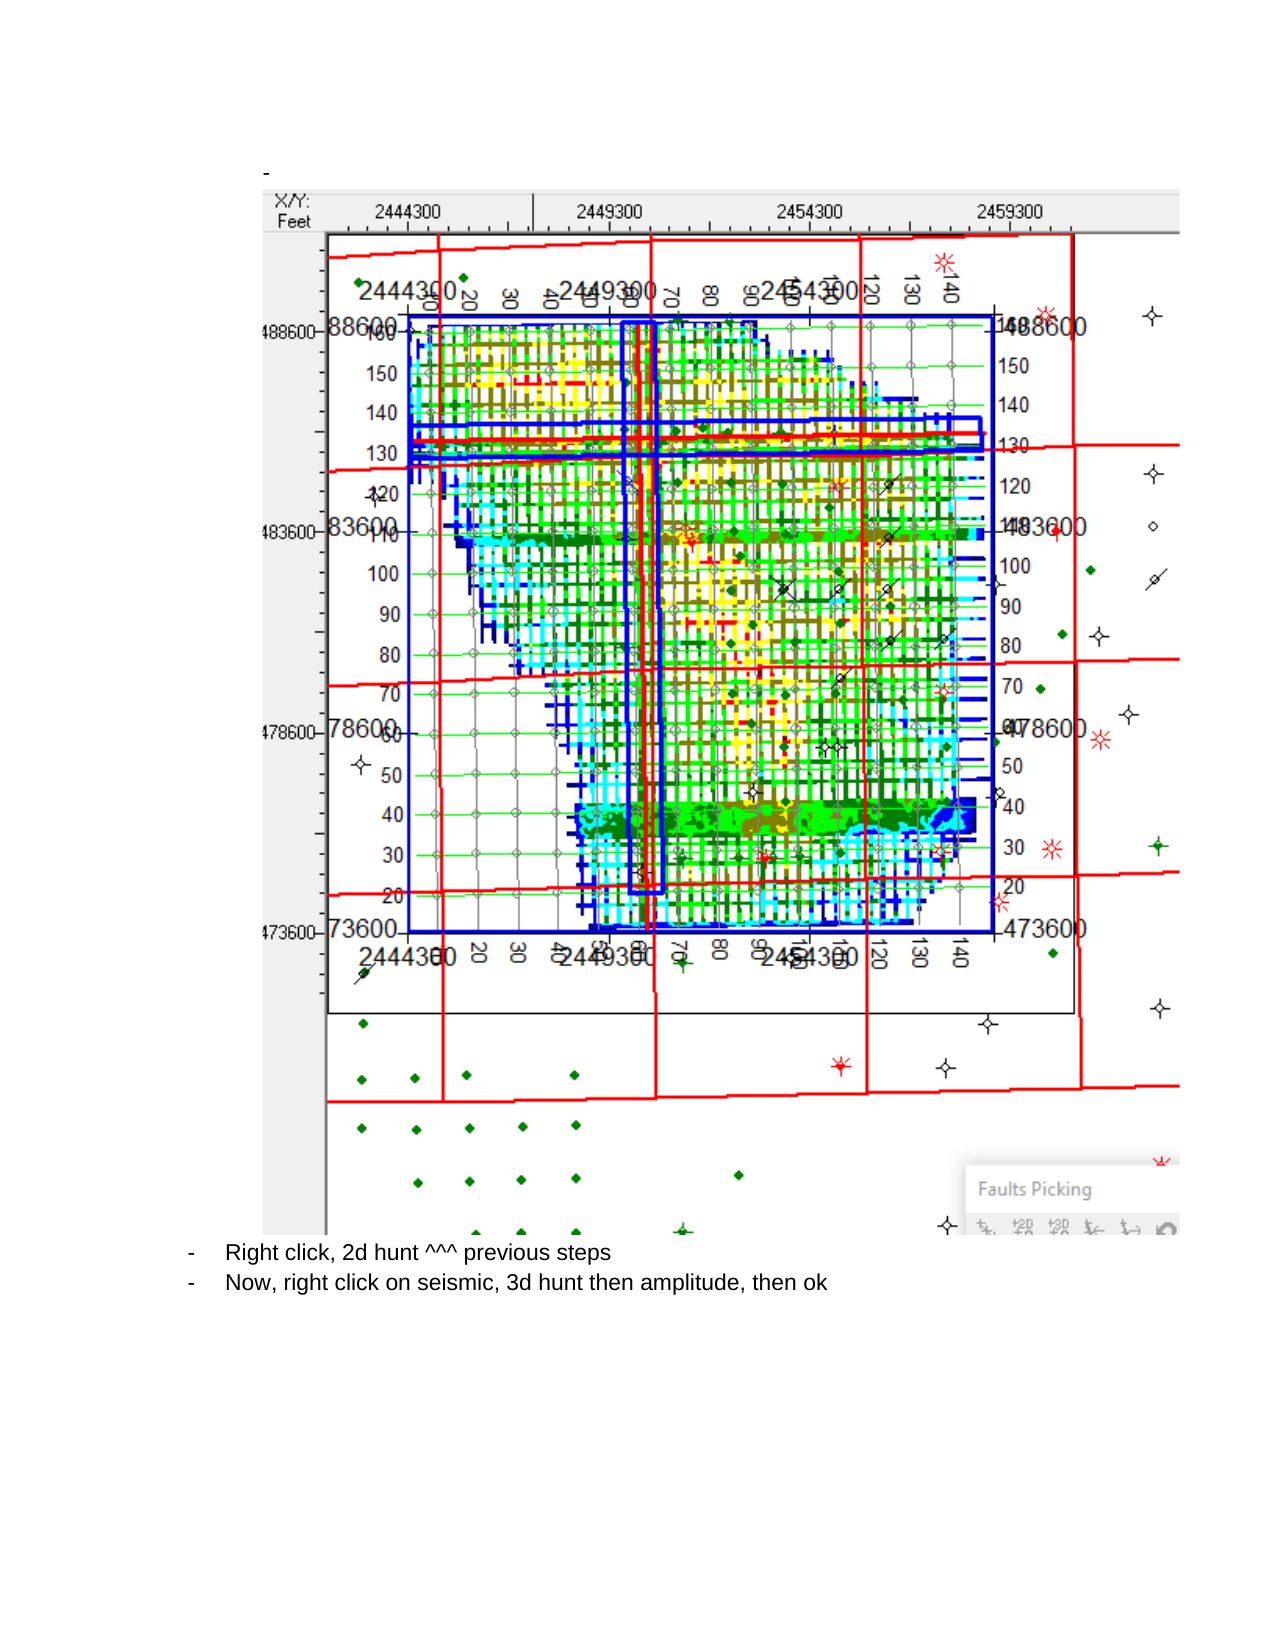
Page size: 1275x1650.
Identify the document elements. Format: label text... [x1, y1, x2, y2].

picture [262, 189, 1180, 1235]
list Now, right click on seismic, 3d hunt then amplitude, then ok [187, 1269, 1125, 1295]
list Right click, 2d hunt ^^^ previous steps [187, 1239, 1125, 1265]
